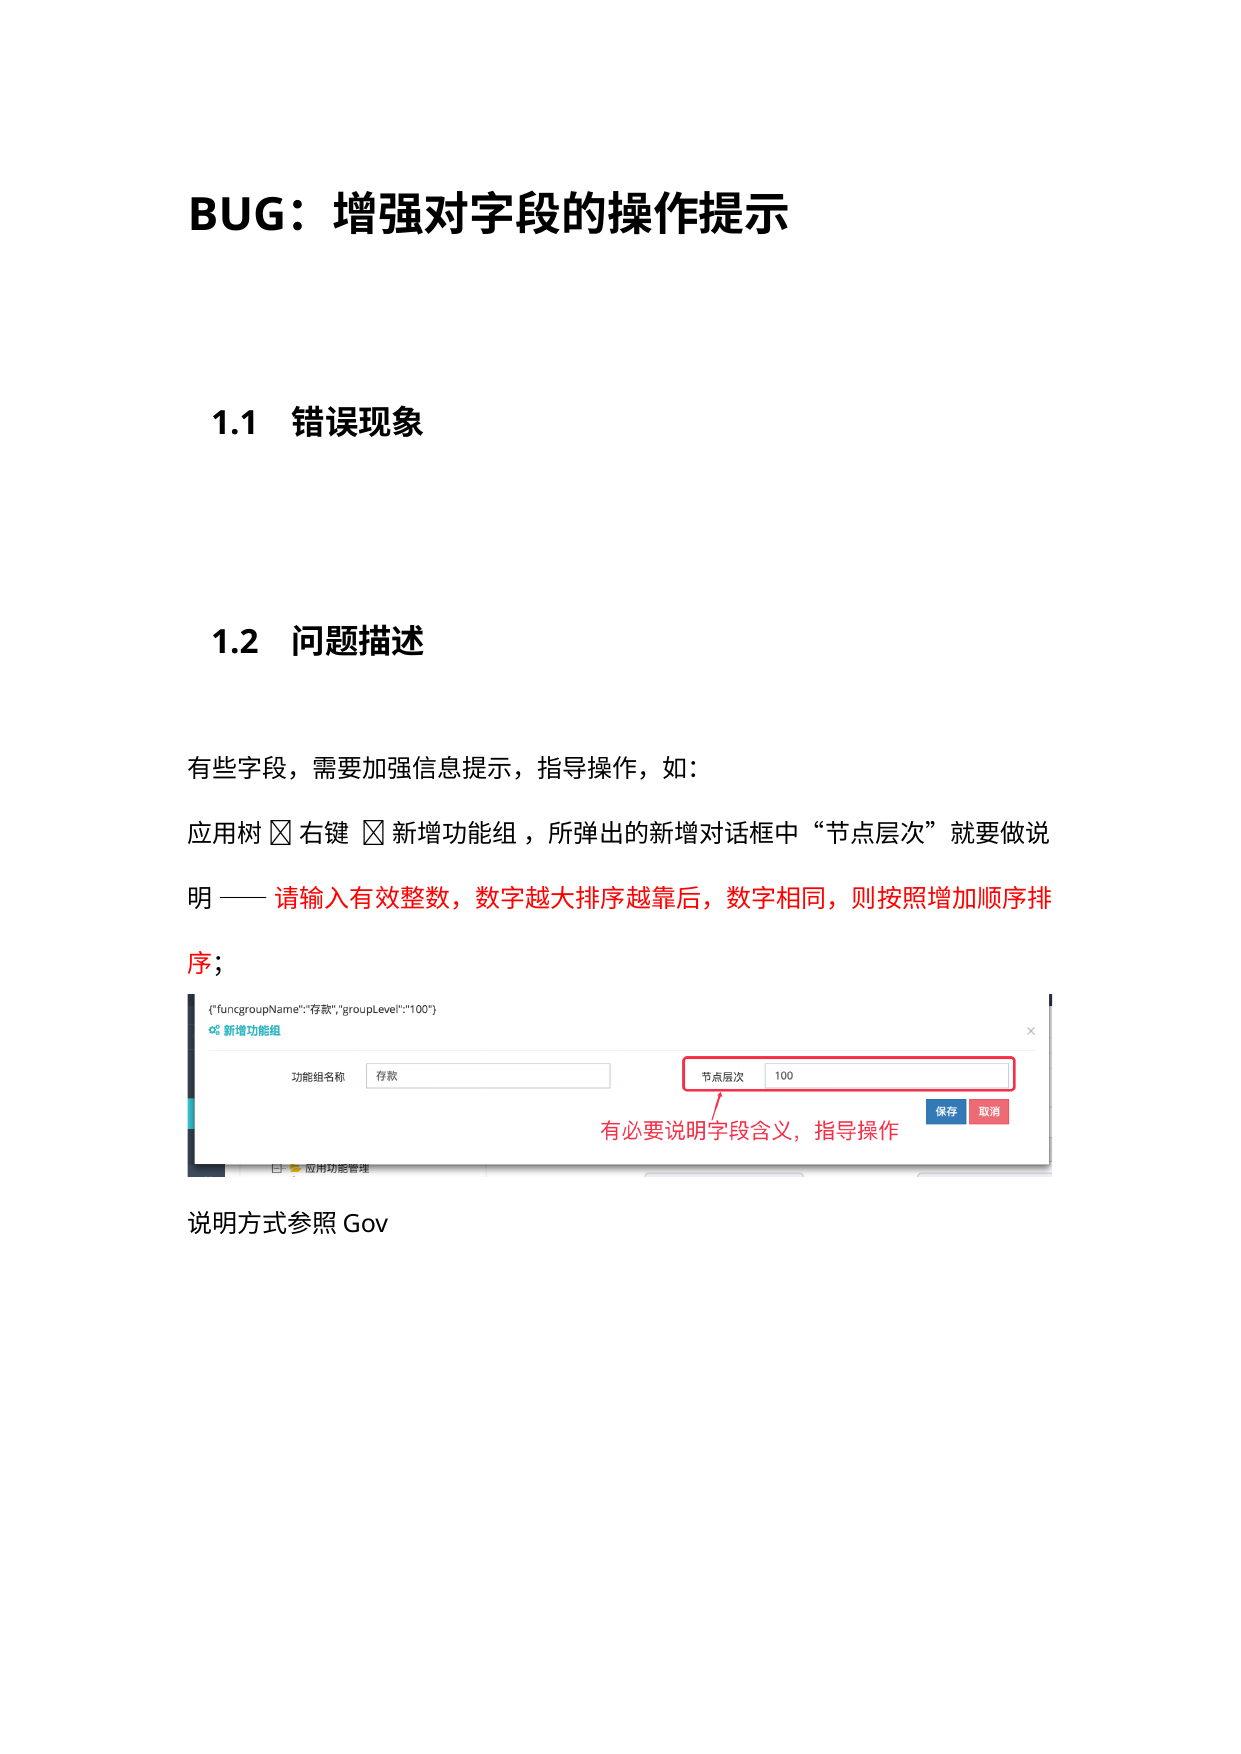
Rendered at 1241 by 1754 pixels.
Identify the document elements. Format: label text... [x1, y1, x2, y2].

text 应用树 右键 新增功能组 ，所弹出的新增对话框中“节点层次”就要做说明 —— 请输入有效整数，数字越大排序越靠后，数字相同，则按照增加顺序排序； [187, 799, 1053, 994]
subtitle 问题描述 [211, 607, 1053, 672]
picture [187, 994, 1053, 1177]
text 说明方式参照Gov [187, 1189, 1053, 1254]
subtitle BUG：增强对字段的操作提示 [187, 162, 1053, 259]
text 有些字段，需要加强信息提示，指导操作，如： [187, 734, 1053, 799]
subtitle 错误现象 [211, 388, 1053, 453]
